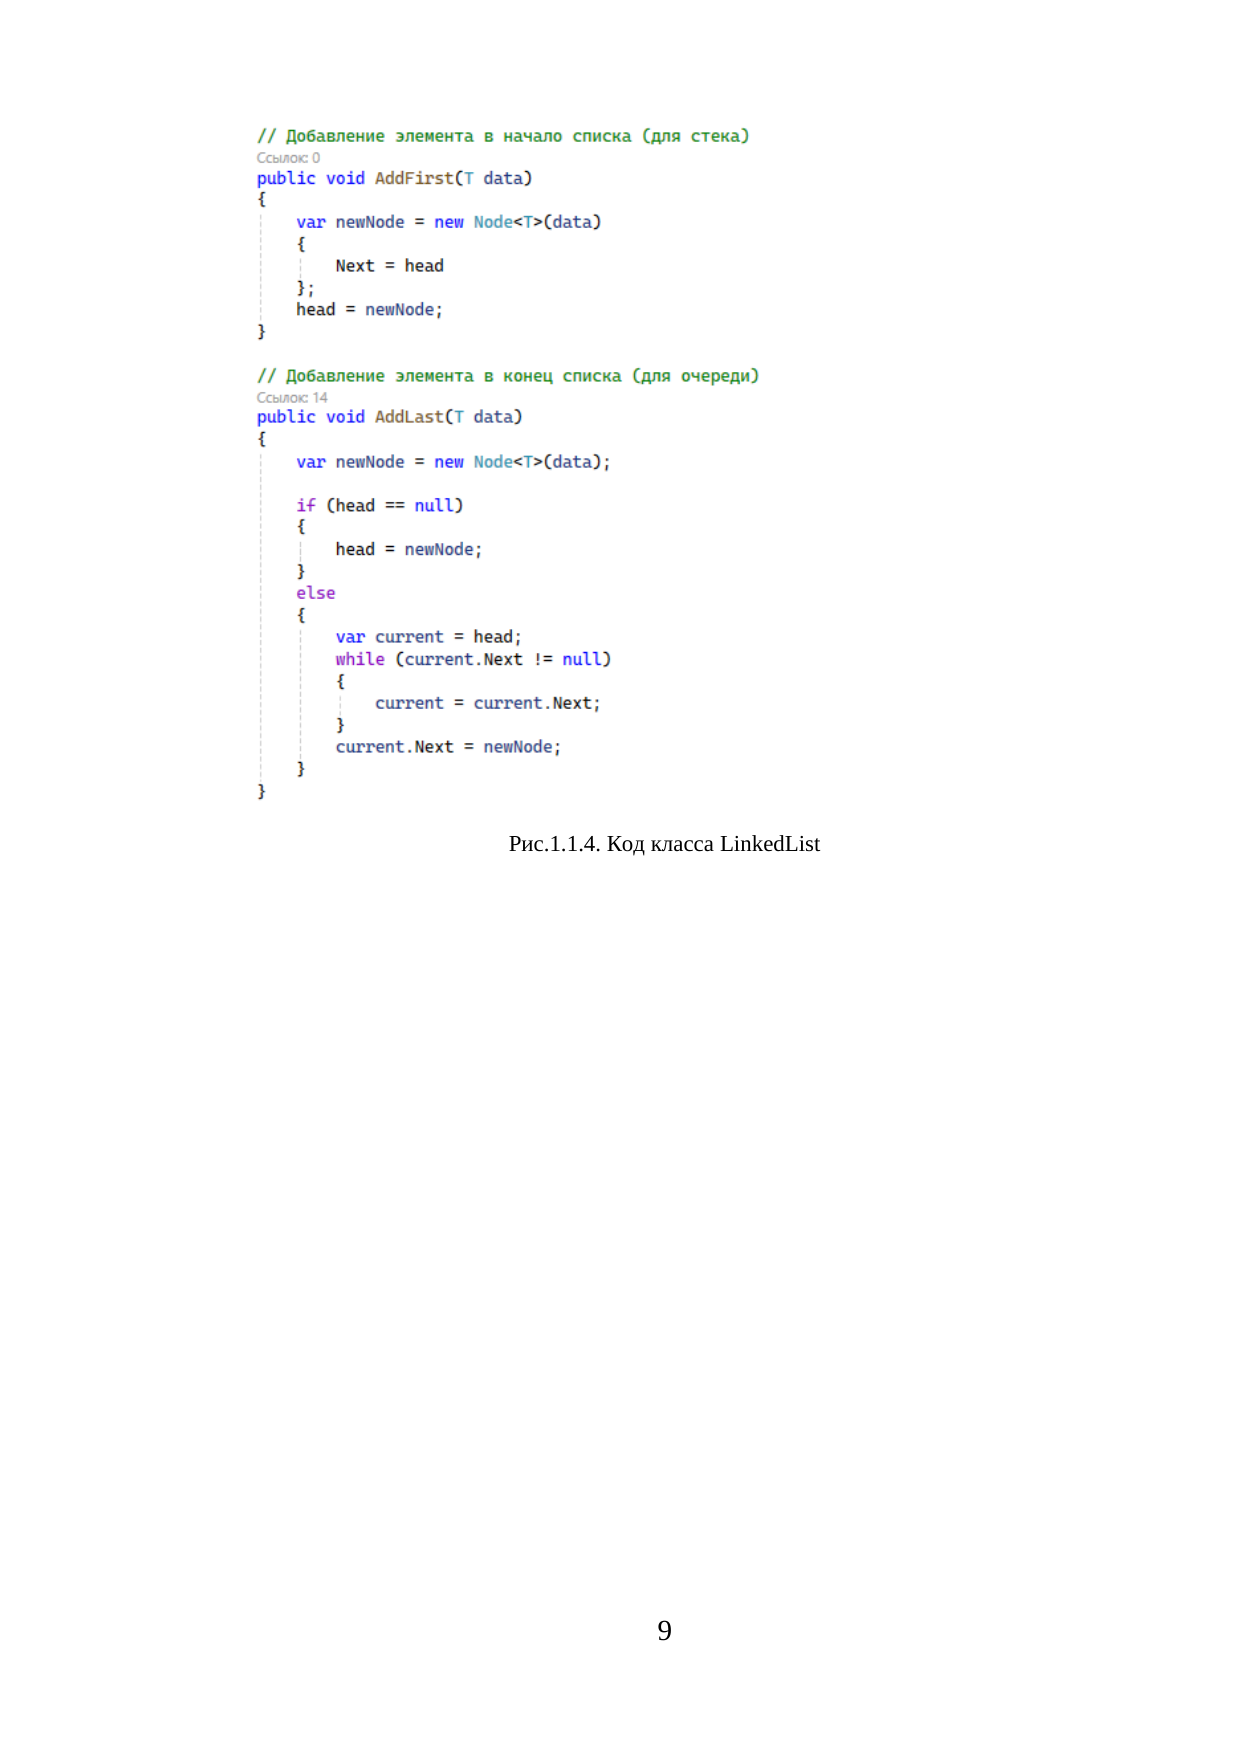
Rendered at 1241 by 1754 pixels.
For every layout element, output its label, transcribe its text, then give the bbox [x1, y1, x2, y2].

text Рис.1.1.4. Код класса LinkedList [177, 830, 1152, 856]
picture [239, 118, 1090, 811]
